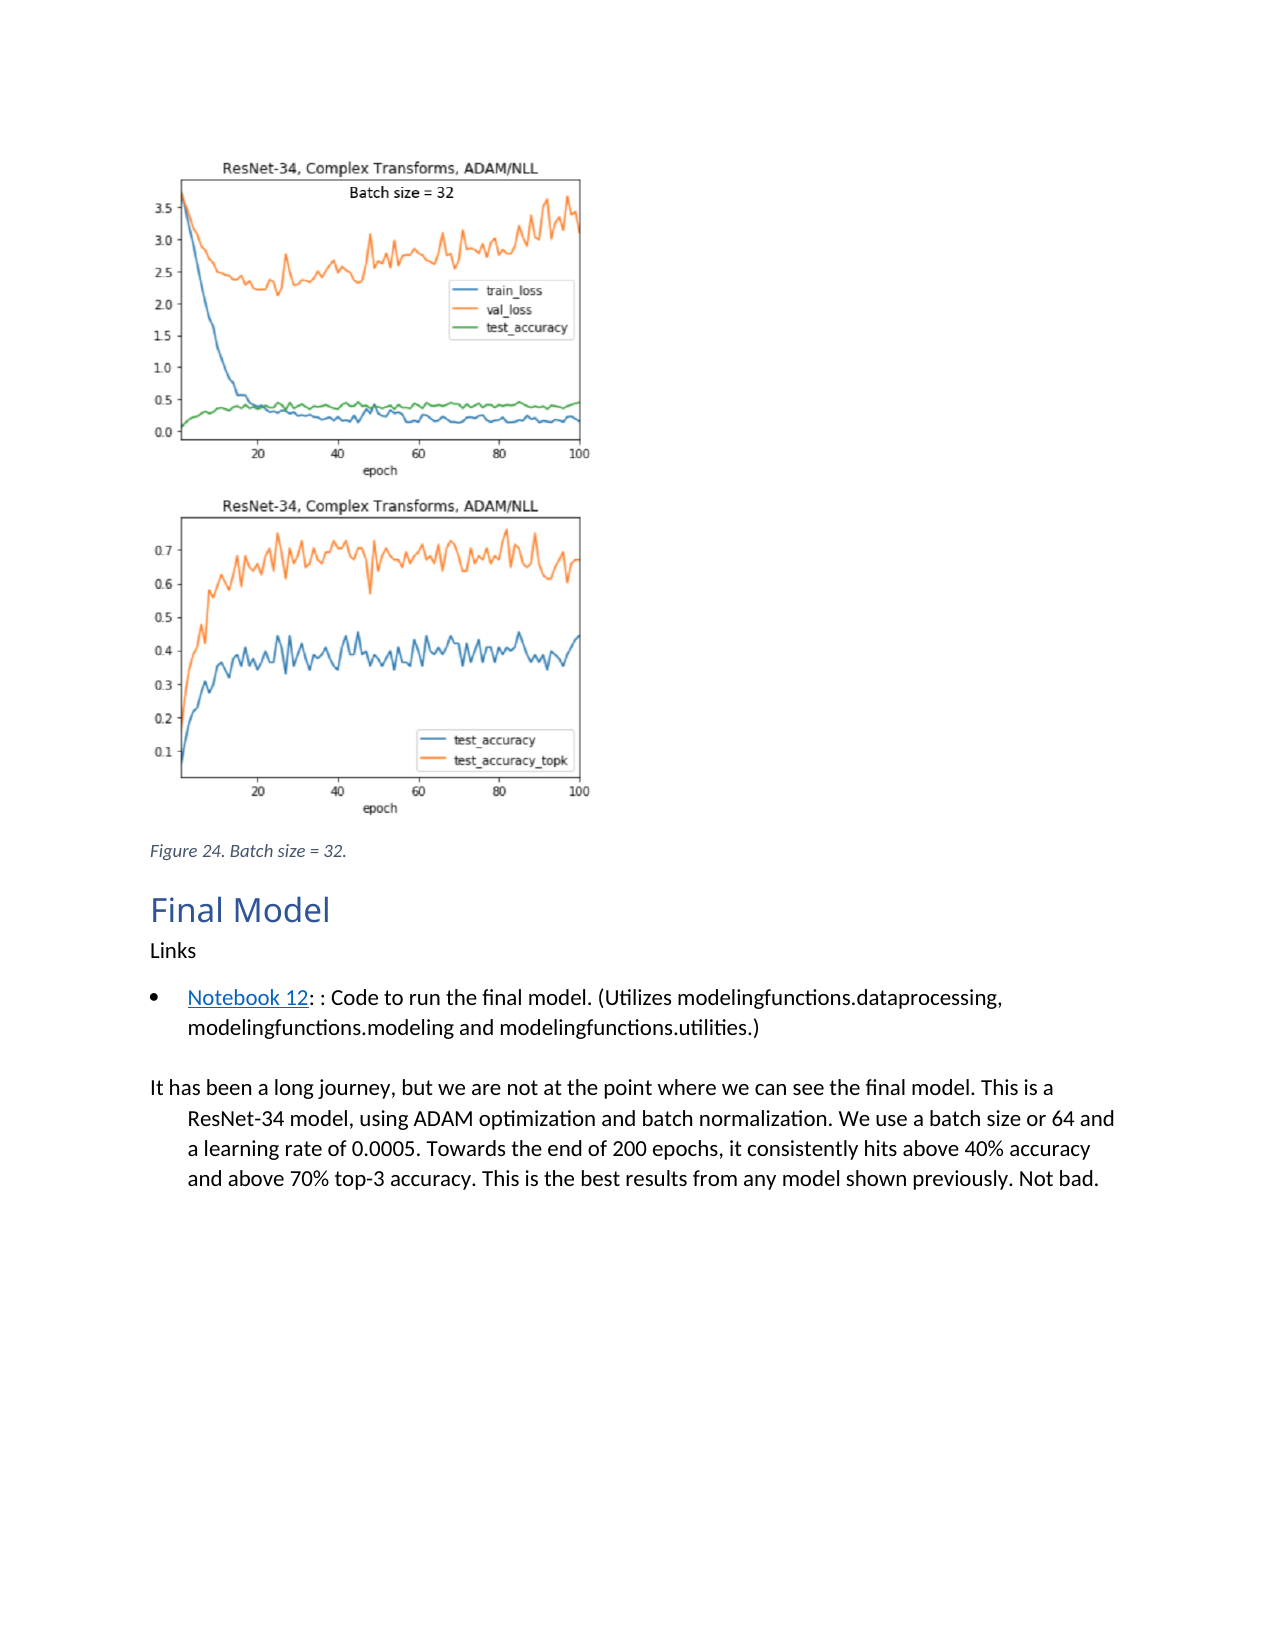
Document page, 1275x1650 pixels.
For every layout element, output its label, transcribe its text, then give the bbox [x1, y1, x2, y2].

text Links [150, 936, 1125, 964]
text Figure 24. Batch size = 32. [150, 839, 1125, 862]
picture [150, 150, 604, 821]
subtitle Final Model [150, 887, 1125, 932]
list Notebook 12: : Code to run the final model. (Utilizes modelingfunctions.dataprocessing, modelingfunctions.modeling and modelingfunctions.utilities.) [150, 983, 1125, 1041]
list It has been a long journey, but we are not at the point where we can see the final model. This is a ResNet-34 model, using ADAM optimization and batch normalization. We use a batch size or 64 and a learning rate of 0.0005. Towards the end of 200 epochs, it consistently hits above 40% accuracy and above 70% top-3 accuracy. This is the best results from any model shown previously. Not bad. [150, 1073, 1125, 1192]
